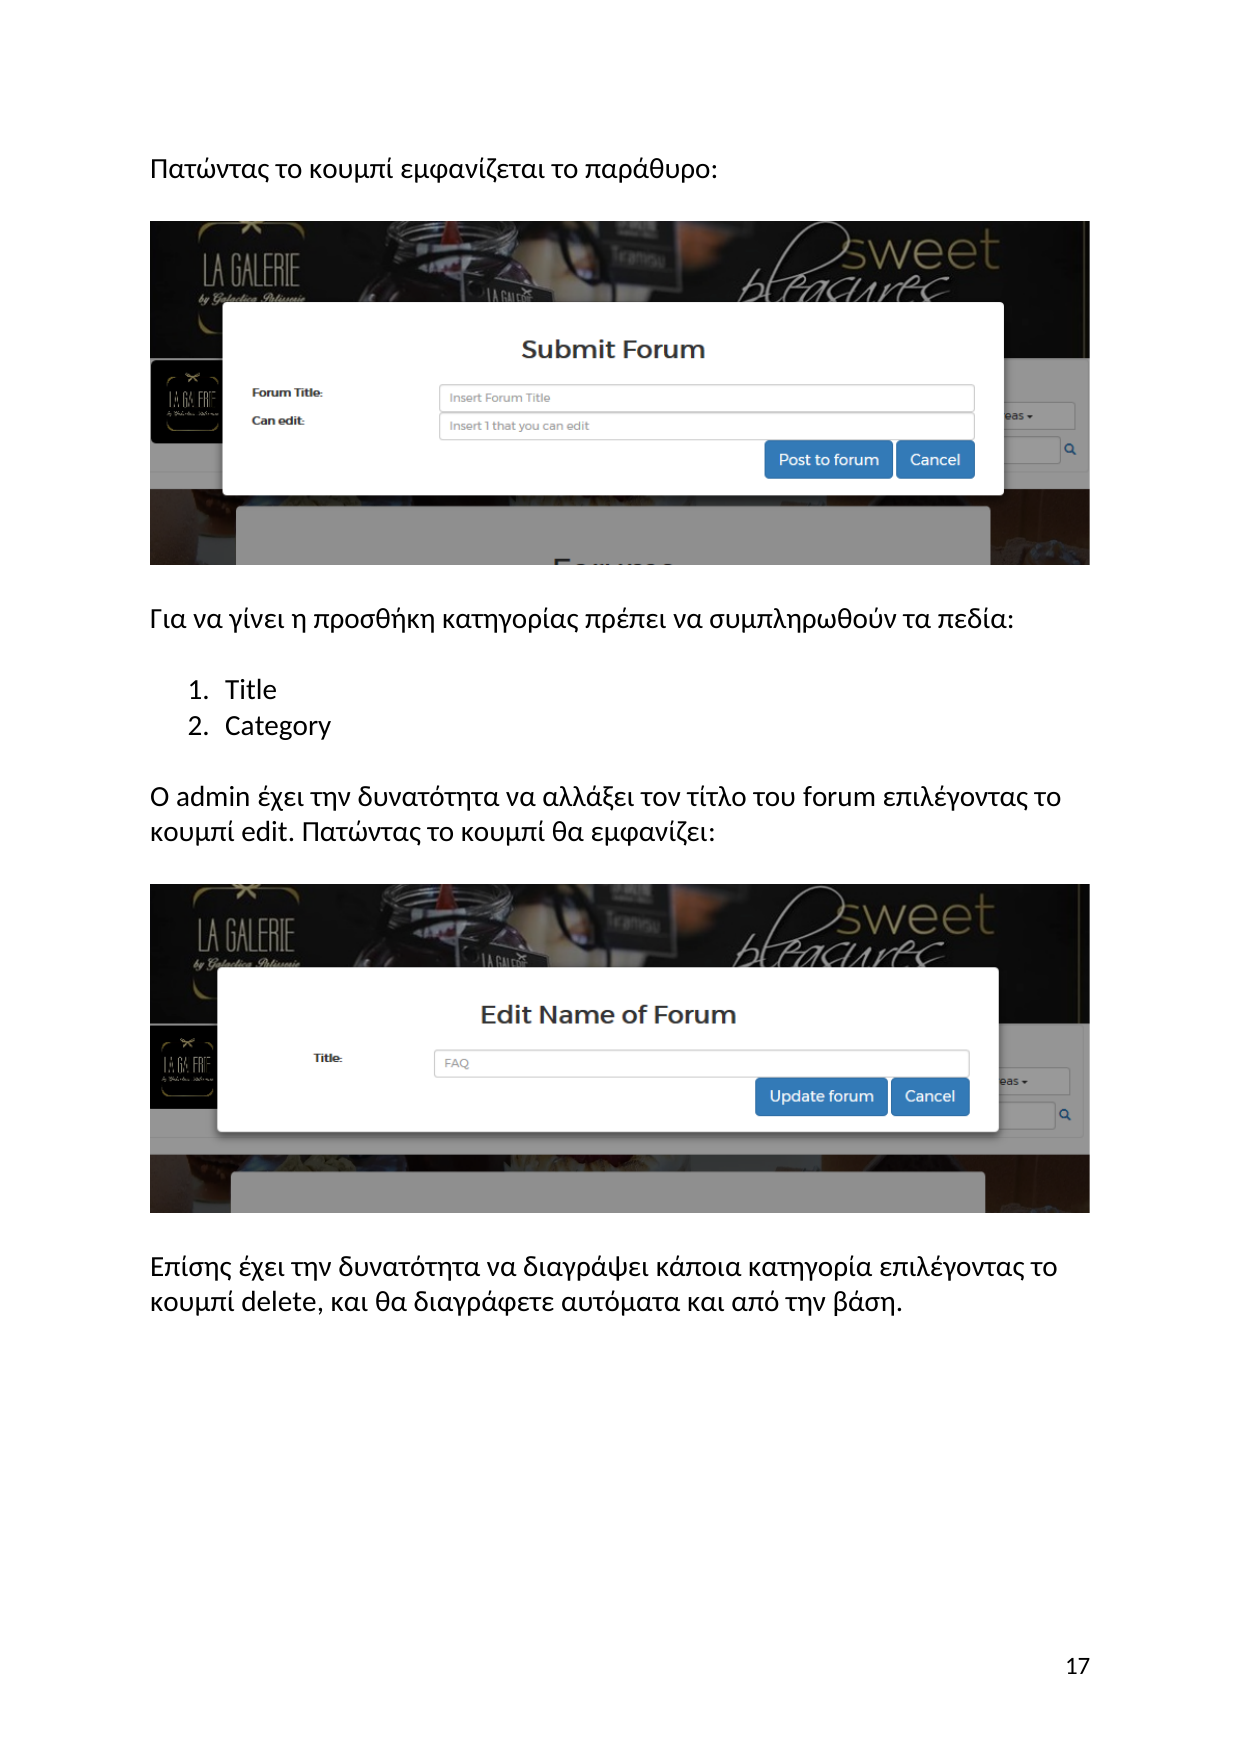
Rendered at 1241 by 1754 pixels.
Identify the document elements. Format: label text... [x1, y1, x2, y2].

text Επίσης έχει την δυνατότητα να διαγράψει κάποια κατηγορία επιλέγοντας το κουμπί delete, και θα διαγράφετε αυτόματα και από την βάση. [150, 1248, 1090, 1319]
picture [150, 884, 1090, 1213]
picture [150, 221, 1090, 565]
text Πατώντας το κουμπί εμφανίζεται το παράθυρο: [150, 150, 1090, 186]
text O admin έχει την δυνατότητα να αλλάξει τον τίτλο του forum επιλέγοντας το κουμπί edit. Πατώντας το κουμπί θα εμφανίζει: [150, 778, 1090, 849]
text Για να γίνει η προσθήκη κατηγορίας πρέπει να συμπληρωθούν τα πεδία: [150, 600, 1090, 635]
list Category [187, 707, 1090, 742]
list Title [187, 671, 1090, 707]
